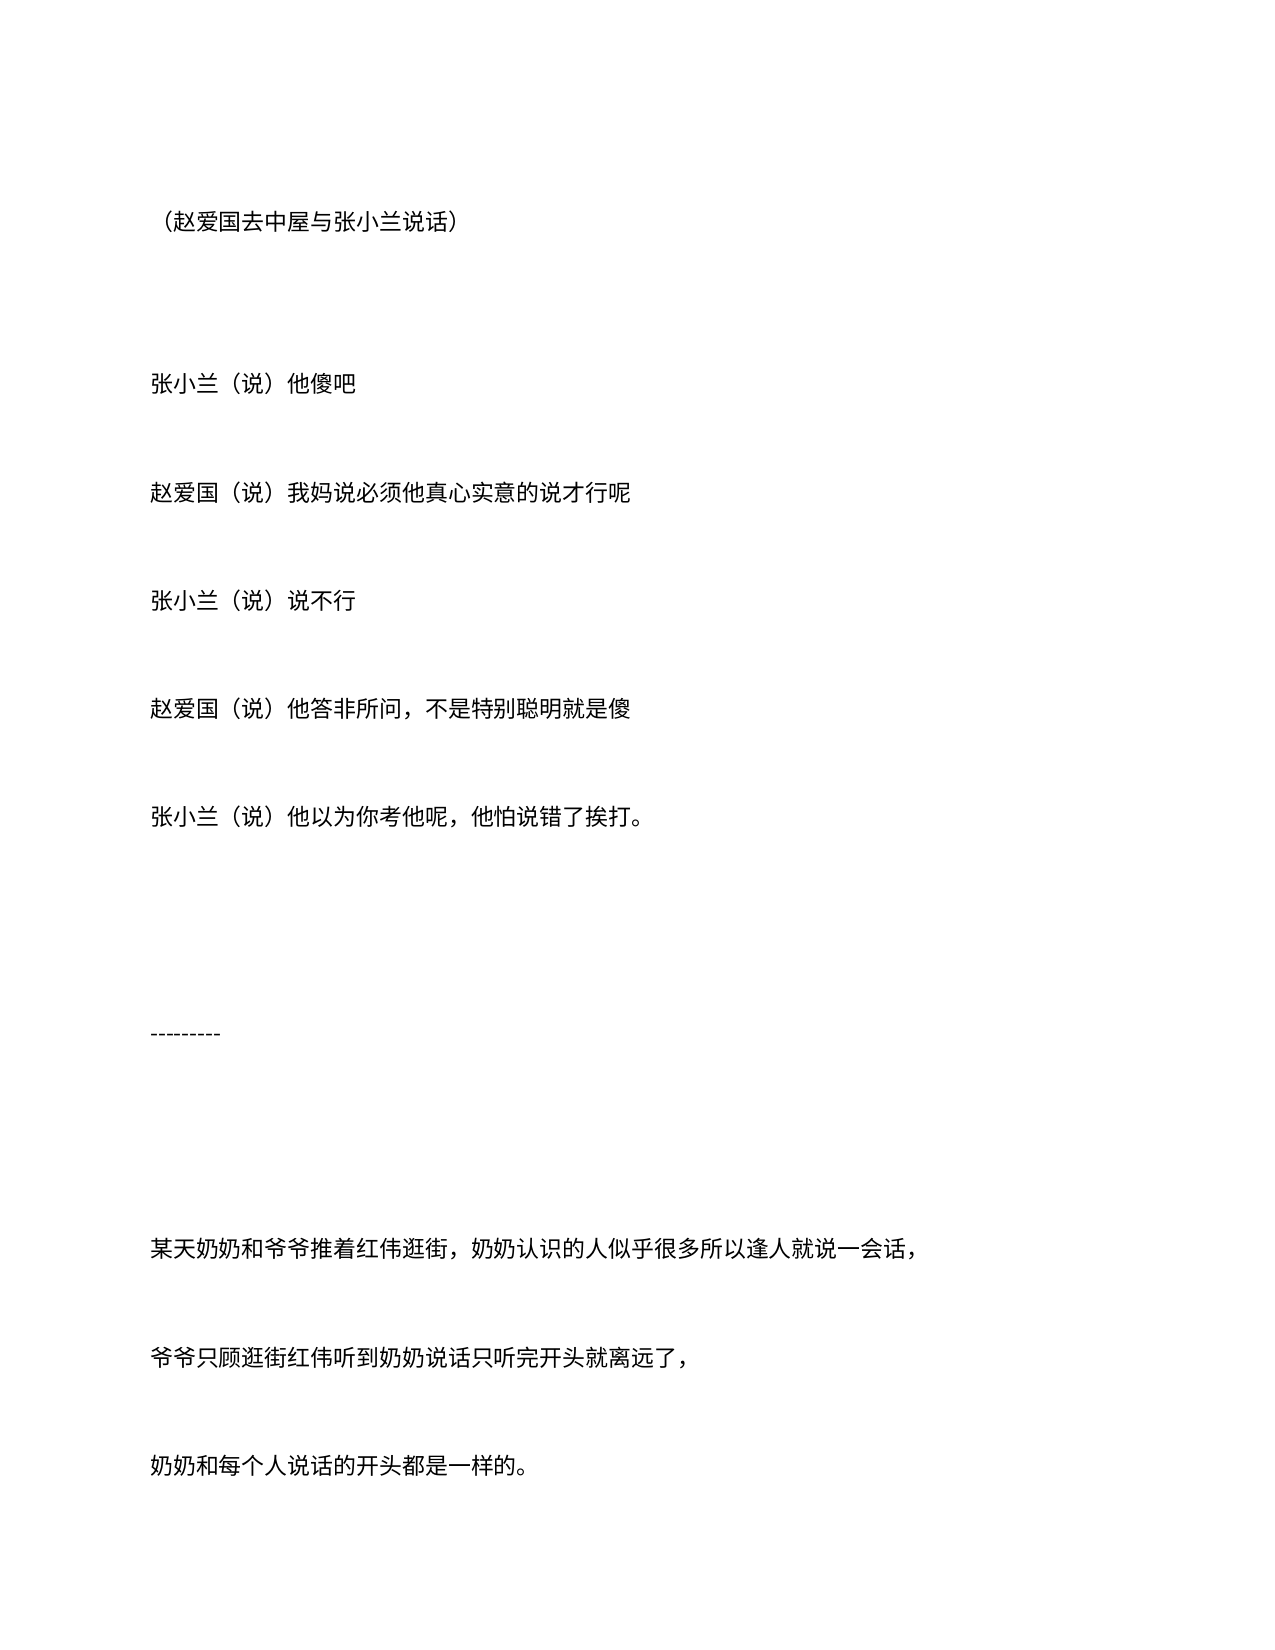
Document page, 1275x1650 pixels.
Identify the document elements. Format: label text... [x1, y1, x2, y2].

text 爷爷只顾逛街红伟听到奶奶说话只听完开头就离远了， [150, 1339, 1125, 1373]
text 奶奶和每个人说话的开头都是一样的。 [150, 1447, 1125, 1481]
text 某天奶奶和爷爷推着红伟逛街，奶奶认识的人似乎很多所以逢人就说一会话， [150, 1231, 1125, 1264]
text 张小兰（说）说不行 [150, 582, 1125, 616]
text --------- [150, 1015, 1125, 1048]
text 赵爱国（说）我妈说必须他真心实意的说才行呢 [150, 474, 1125, 508]
text 张小兰（说）他以为你考他呢，他怕说错了挨打。 [150, 799, 1125, 832]
text （赵爱国去中屋与张小兰说话） [150, 204, 1125, 237]
text 张小兰（说）他傻吧 [150, 366, 1125, 399]
text 赵爱国（说）他答非所问，不是特别聪明就是傻 [150, 691, 1125, 724]
